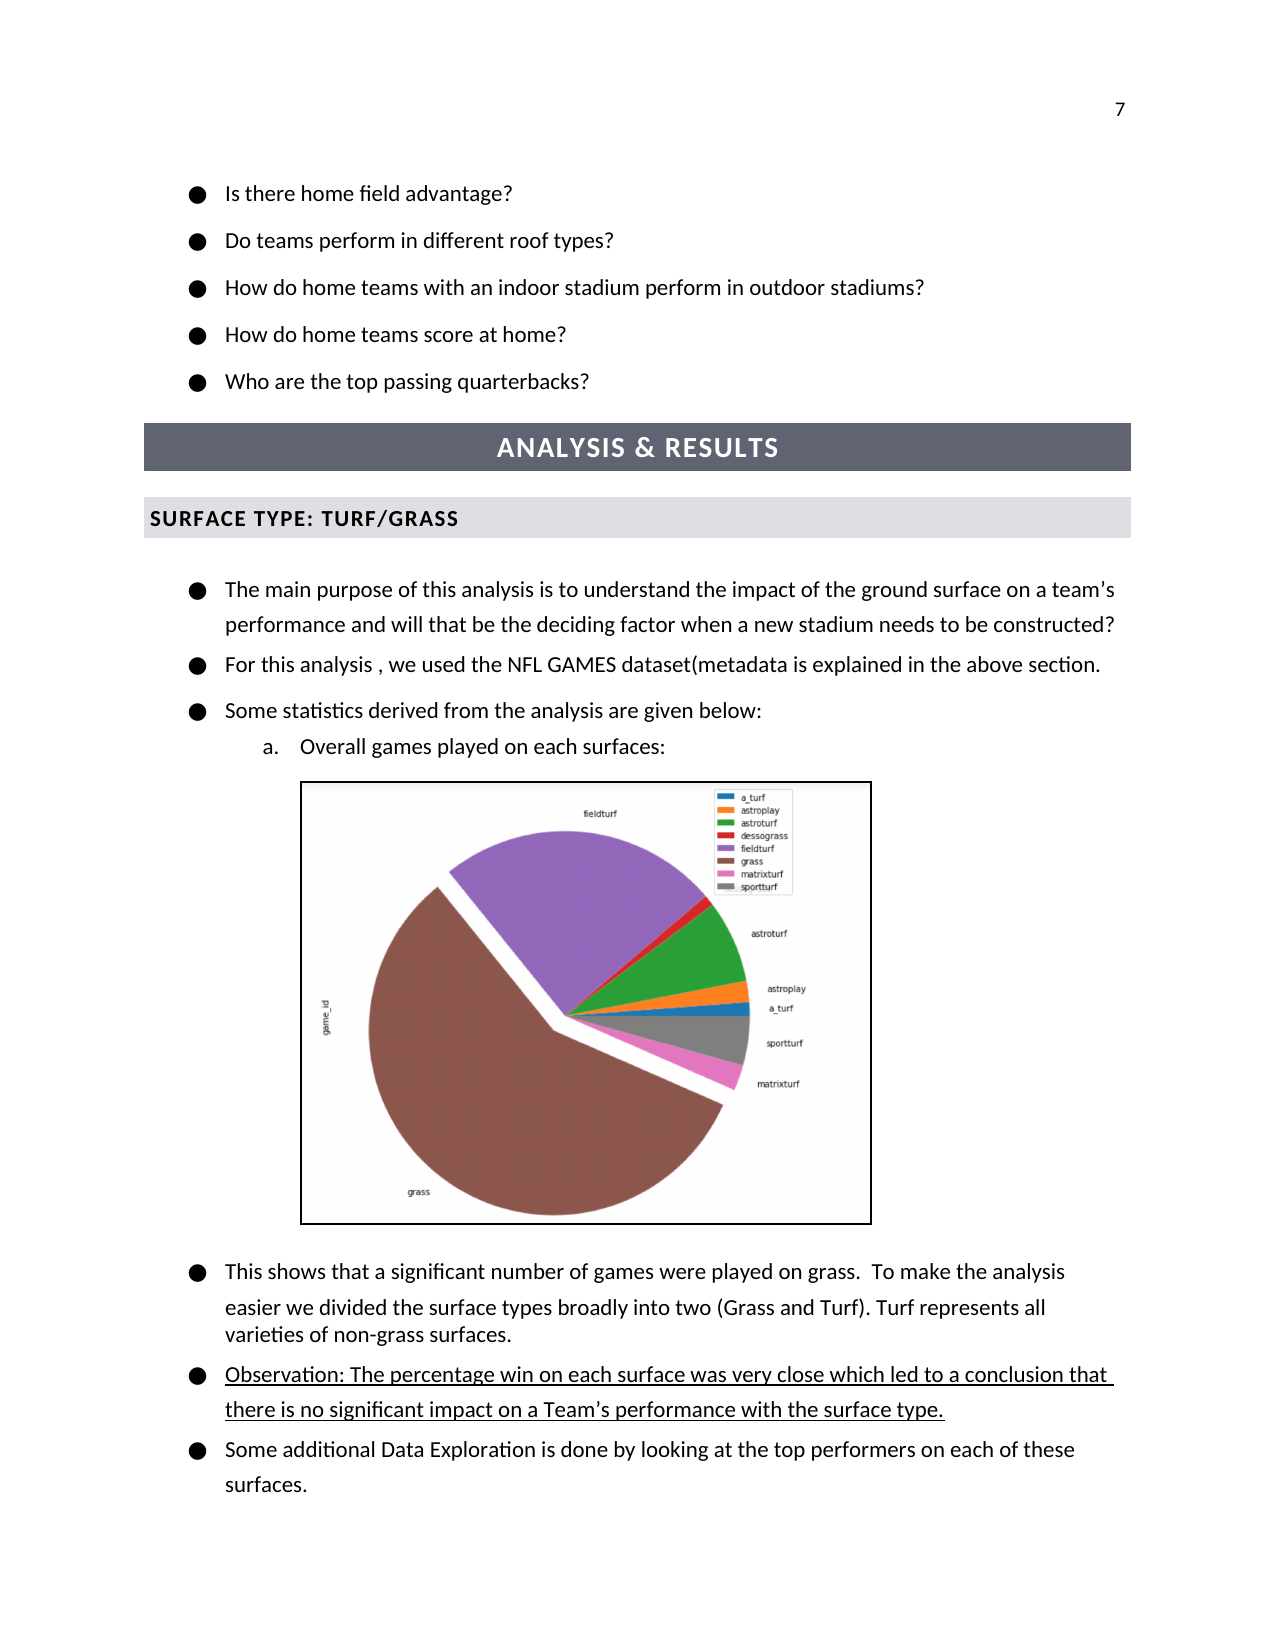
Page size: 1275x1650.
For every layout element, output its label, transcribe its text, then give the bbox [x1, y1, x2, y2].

list This shows that a significant number of games were played on grass. To make the analysis easier we divided the surface types broadly into two (Grass and Turf). Turf represents all varieties of non-grass surfaces. [187, 1246, 1125, 1349]
list Who are the top passing quarterbacks? [187, 355, 1125, 402]
list Is there home field advantage? [187, 167, 1125, 214]
picture [302, 783, 870, 1223]
subtitle Surface Type: Turf/Grass [150, 504, 1125, 532]
subtitle Analysis & Results [150, 430, 1125, 465]
list Overall games played on each surfaces: [262, 732, 1125, 760]
list How do home teams score at home? [187, 308, 1125, 355]
list Some statistics derived from the analysis are given below: [187, 685, 1125, 732]
list For this analysis , we used the NFL GAMES dataset(metadata is explained in the above section. [187, 638, 1125, 685]
list Do teams perform in different roof types? [187, 214, 1125, 261]
list The main purpose of this analysis is to understand the impact of the ground surface on a team’s performance and will that be the deciding factor when a new stadium needs to be constructed? [187, 563, 1125, 638]
list Observation: The percentage win on each surface was very close which led to a conclusion that there is no significant impact on a Team’s performance with the surface type. [187, 1349, 1125, 1424]
list Some additional Data Exploration is done by looking at the top performers on each of these surfaces. [187, 1424, 1125, 1499]
list How do home teams with an indoor stadium perform in outdoor stadiums? [187, 261, 1125, 308]
